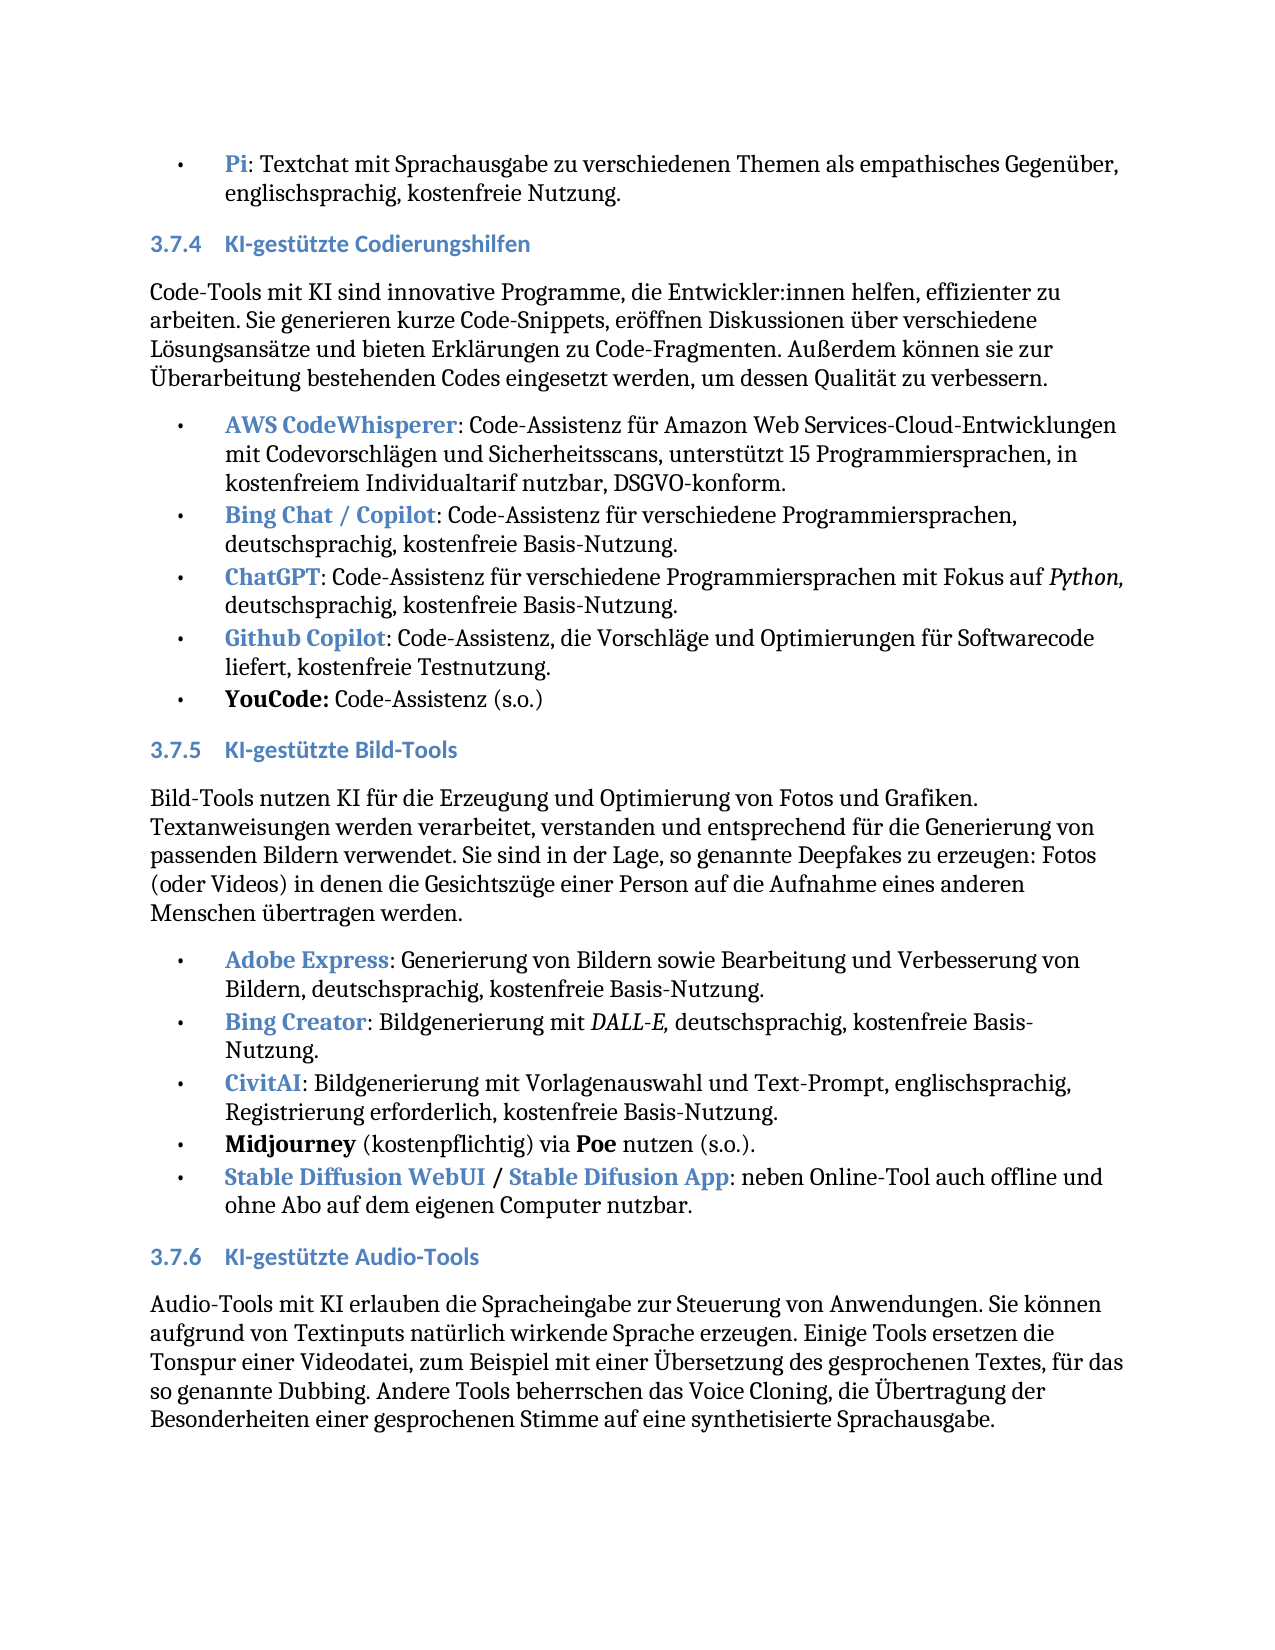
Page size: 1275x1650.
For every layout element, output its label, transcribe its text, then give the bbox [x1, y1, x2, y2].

subtitle 3.7.5 KI-gestützte Bild-Tools [150, 735, 1125, 765]
text Audio-Tools mit KI erlauben die Spracheingabe zur Steuerung von Anwendungen. Sie können aufgrund von Textinputs natürlich wirkende Sprache erzeugen. Einige Tools ersetzen die Tonspur einer Videodatei, zum Beispiel mit einer Übersetzung des gesprochenen Textes, für das so genannte Dubbing. Andere Tools beherrschen das Voice Cloning, die Übertragung der Besonderheiten einer gesprochenen Stimme auf eine synthetisierte Sprachausgabe. [150, 1290, 1125, 1434]
list Github Copilot: Code-Assistenz, die Vorschläge und Optimierungen für Softwarecode liefert, kostenfreie Testnutzung. [175, 624, 1125, 681]
text Bild-Tools nutzen KI für die Erzeugung und Optimierung von Fotos und Grafiken. Textanweisungen werden verarbeitet, verstanden und entsprechend für die Generierung von passenden Bildern verwendet. Sie sind in der Lage, so genannte Deepfakes zu erzeugen: Fotos (oder Videos) in denen die Gesichtszüge einer Person auf die Aufnahme eines anderen Menschen übertragen werden. [150, 784, 1125, 928]
list Midjourney (kostenpflichtig) via Poe nutzen (s.o.). [175, 1130, 1125, 1159]
list Bing Chat / Copilot: Code-Assistenz für verschiedene Programmiersprachen, deutschsprachig, kostenfreie Basis-Nutzung. [175, 501, 1125, 559]
list Bing Creator: Bildgenerierung mit DALL-E, deutschsprachig, kostenfreie Basis-Nutzung. [175, 1008, 1125, 1065]
subtitle 3.7.4 KI-gestützte Codierungshilfen [150, 228, 1125, 259]
subtitle 3.7.6 KI-gestützte Audio-Tools [150, 1241, 1125, 1272]
list Adobe Express: Generierung von Bildern sowie Bearbeitung und Verbesserung von Bildern, deutschsprachig, kostenfreie Basis-Nutzung. [175, 946, 1125, 1004]
list AWS CodeWhisperer: Code-Assistenz für Amazon Web Services-Cloud-Entwicklungen mit Codevorschlägen und Sicherheitsscans, unterstützt 15 Programmiersprachen, in kostenfreiem Individualtarif nutzbar, DSGVO-konform. [175, 411, 1125, 498]
text Code-Tools mit KI sind innovative Programme, die Entwickler:innen helfen, effizienter zu arbeiten. Sie generieren kurze Code-Snippets, eröffnen Diskussionen über verschiedene Lösungsansätze und bieten Erklärungen zu Code-Fragmenten. Außerdem können sie zur Überarbeitung bestehenden Codes eingesetzt werden, um dessen Qualität zu verbessern. [150, 278, 1125, 393]
list Pi: Textchat mit Sprachausgabe zu verschiedenen Themen als empathisches Gegenüber, englischsprachig, kostenfreie Nutzung. [175, 150, 1125, 207]
list Stable Diffusion WebUI / Stable Difusion App: neben Online-Tool auch offline und ohne Abo auf dem eigenen Computer nutzbar. [175, 1163, 1125, 1220]
list CivitAI: Bildgenerierung mit Vorlagenauswahl und Text-Prompt, englischsprachig, Registrierung erforderlich, kostenfreie Basis-Nutzung. [175, 1069, 1125, 1126]
list YouCode: Code-Assistenz (s.o.) [175, 685, 1125, 714]
list ChatGPT: Code-Assistenz für verschiedene Programmiersprachen mit Fokus auf Python, deutschsprachig, kostenfreie Basis-Nutzung. [175, 563, 1125, 620]
